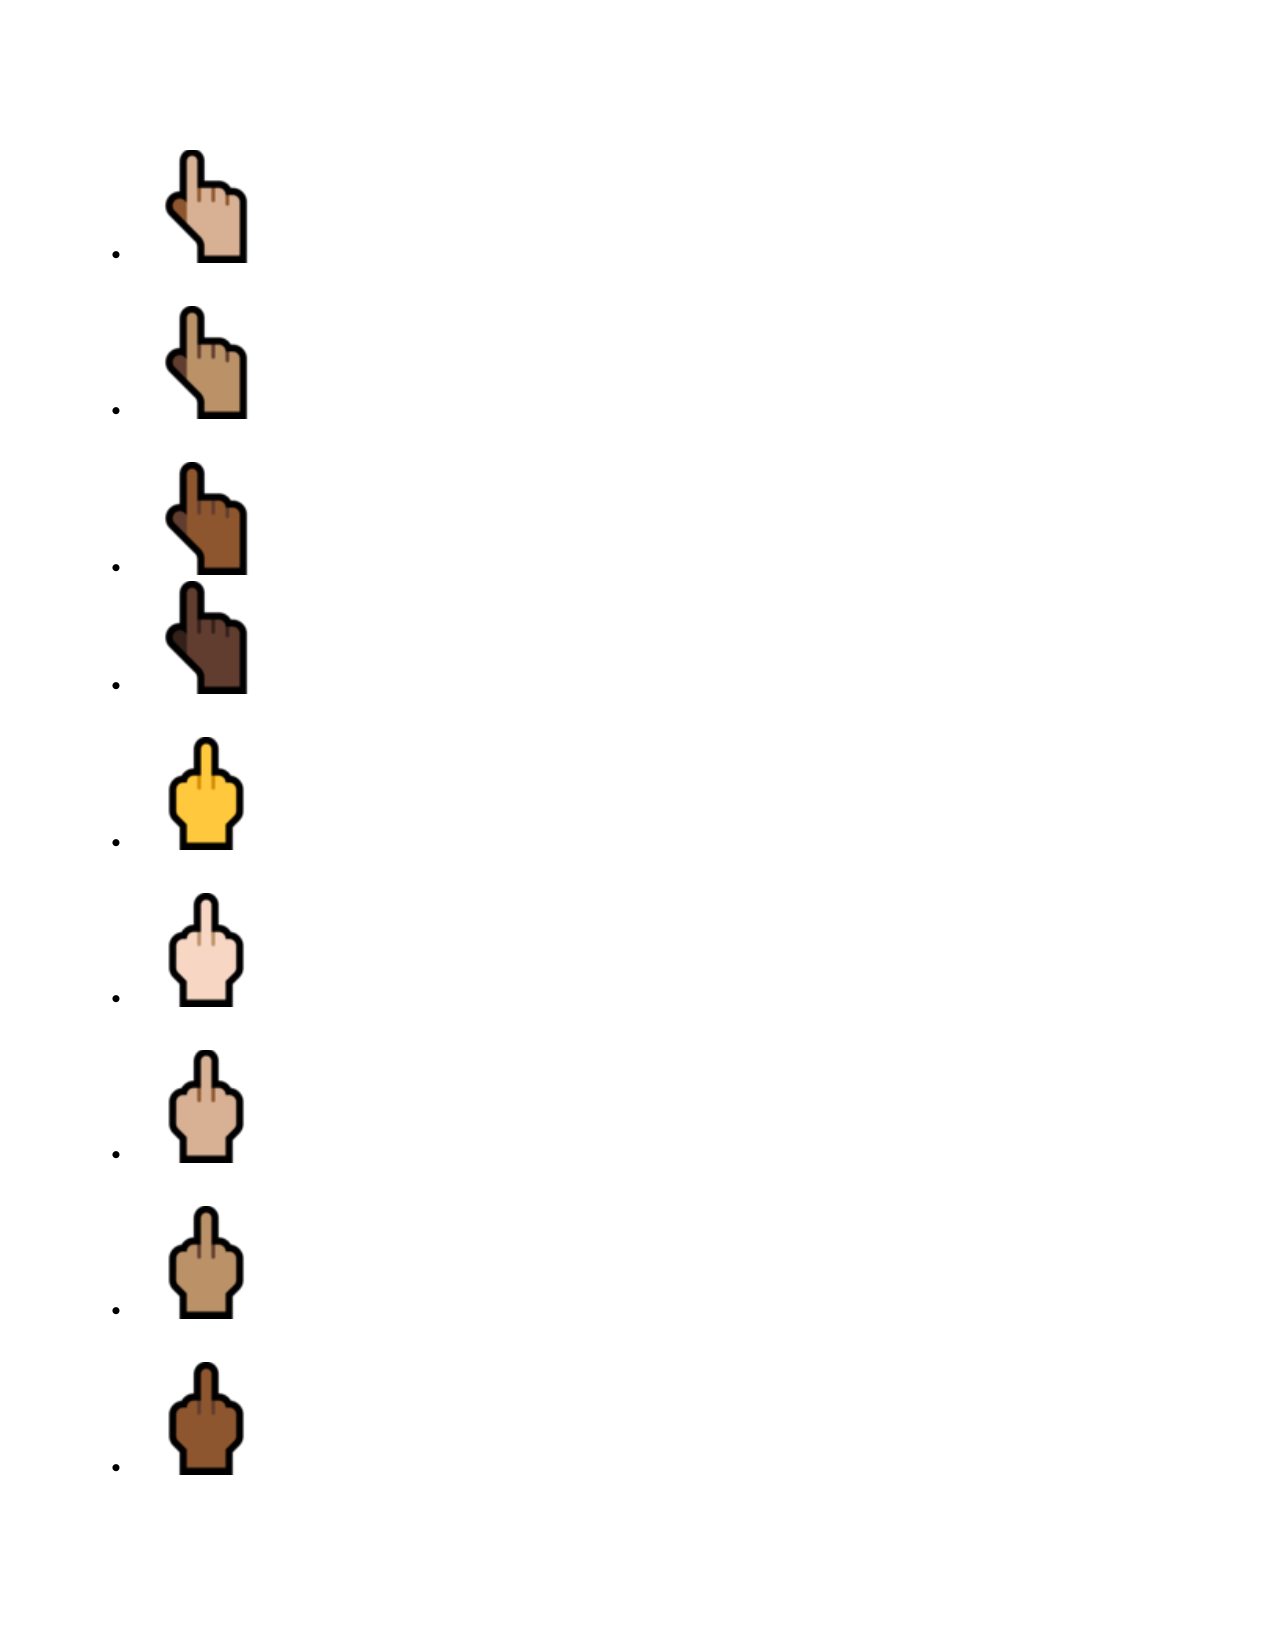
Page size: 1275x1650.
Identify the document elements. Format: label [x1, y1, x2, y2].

picture [150, 737, 263, 850]
picture [150, 150, 263, 263]
picture [150, 1050, 263, 1163]
picture [150, 1206, 263, 1319]
picture [150, 462, 263, 575]
picture [150, 306, 263, 419]
picture [150, 893, 263, 1007]
picture [150, 581, 263, 694]
picture [150, 1362, 263, 1475]
